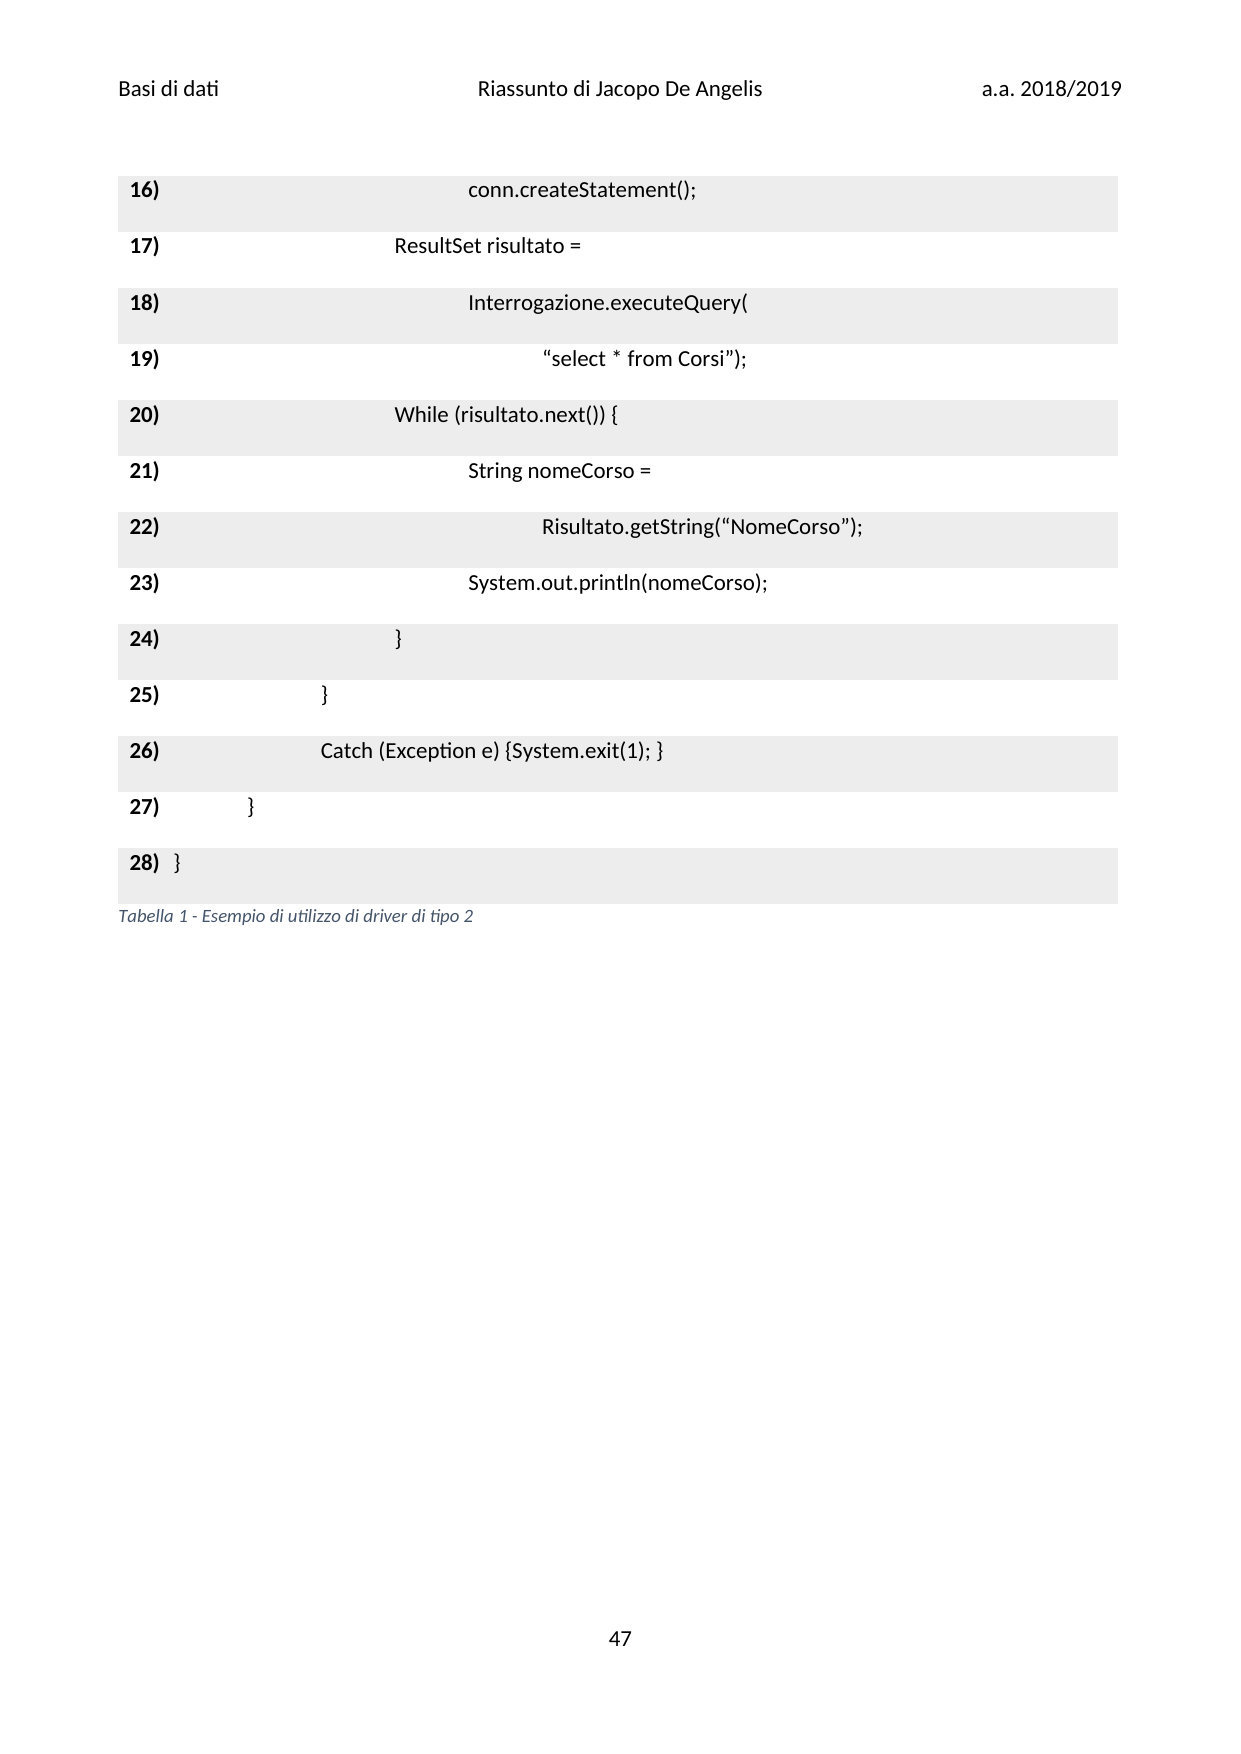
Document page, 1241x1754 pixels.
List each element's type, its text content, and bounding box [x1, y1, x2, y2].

text Tabella - Esempio di utilizzo di driver di tipo 2 [118, 904, 1122, 927]
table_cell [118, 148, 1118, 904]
